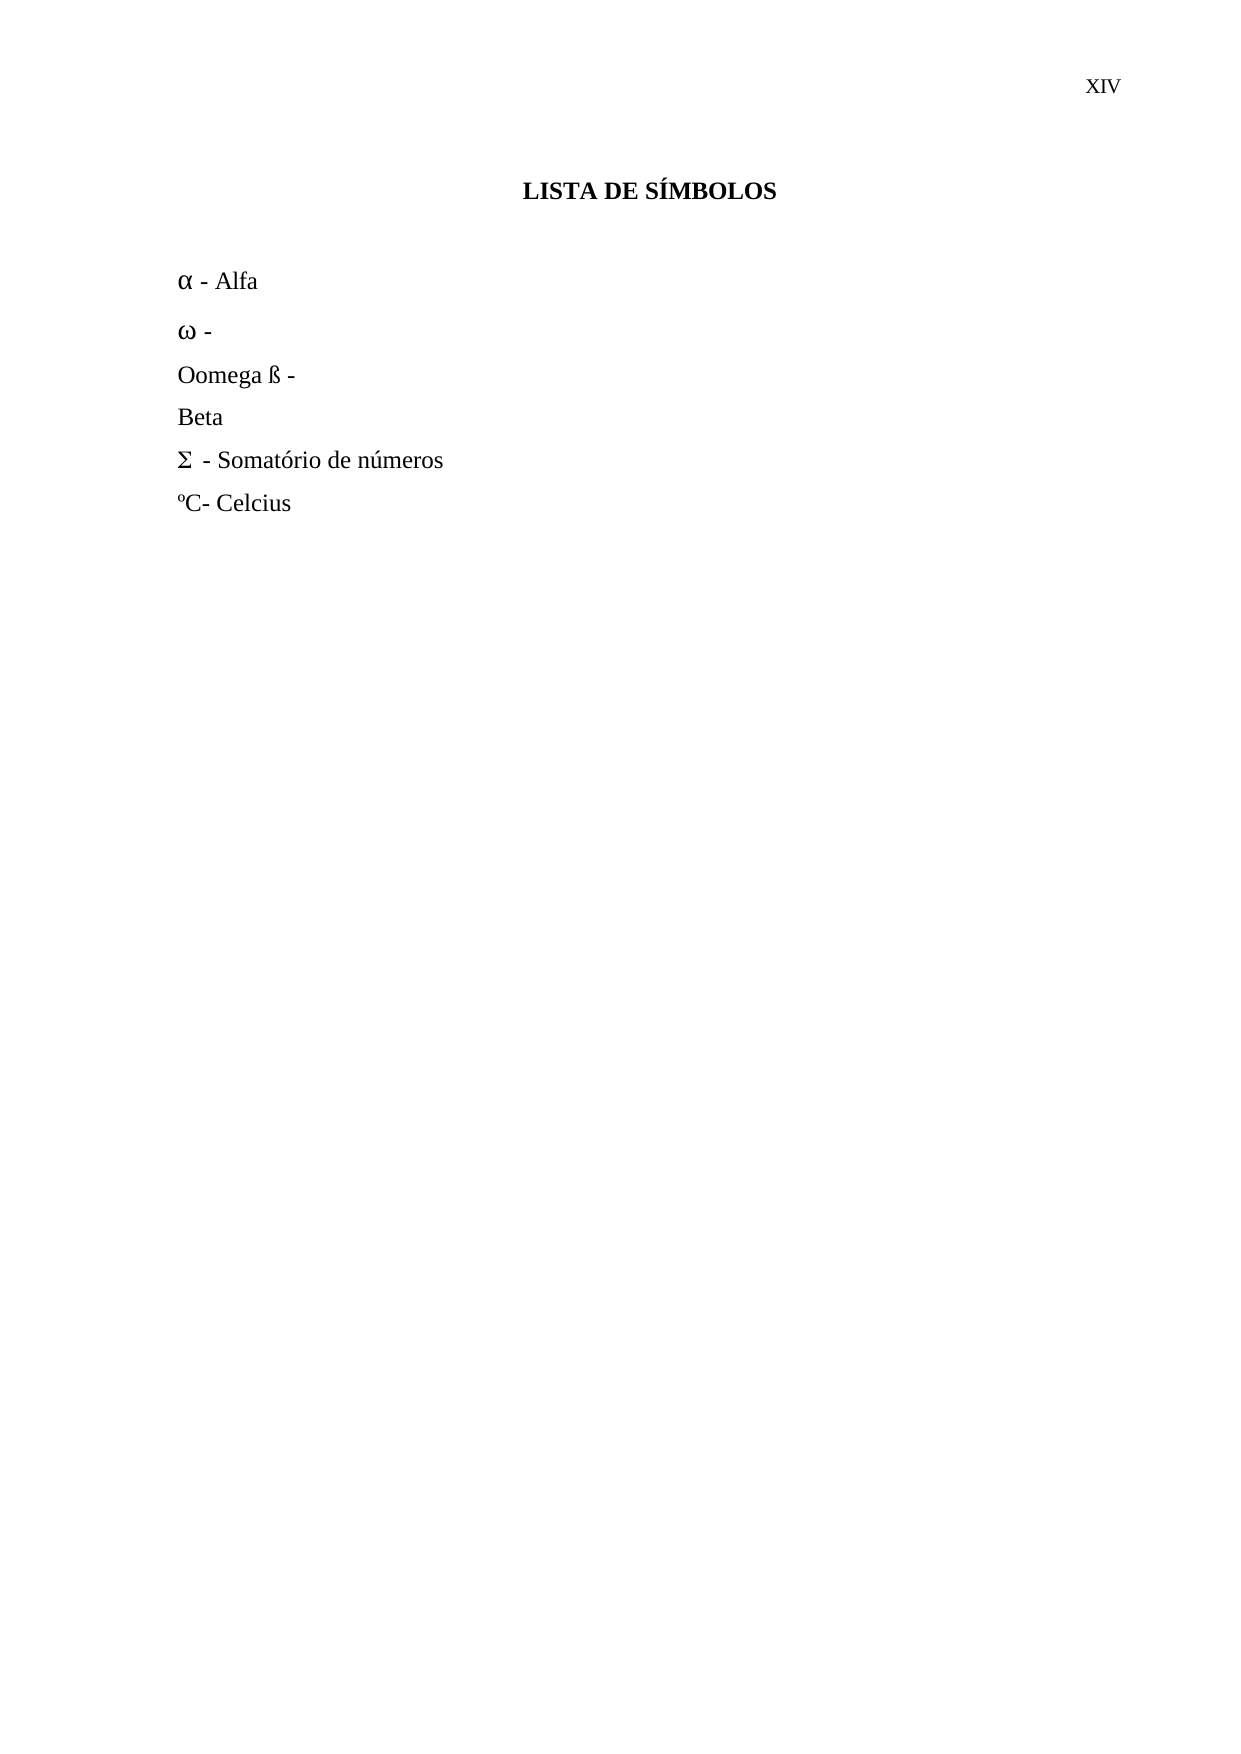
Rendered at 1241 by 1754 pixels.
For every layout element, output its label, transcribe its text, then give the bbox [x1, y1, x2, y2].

text  - Somatório de números ºC- Celcius [177, 446, 446, 517]
text α - Alfa [177, 262, 1169, 296]
text ω -Oomega ß - Beta [177, 312, 297, 431]
subtitle LISTA DE SÍMBOLOS [211, 176, 1089, 204]
